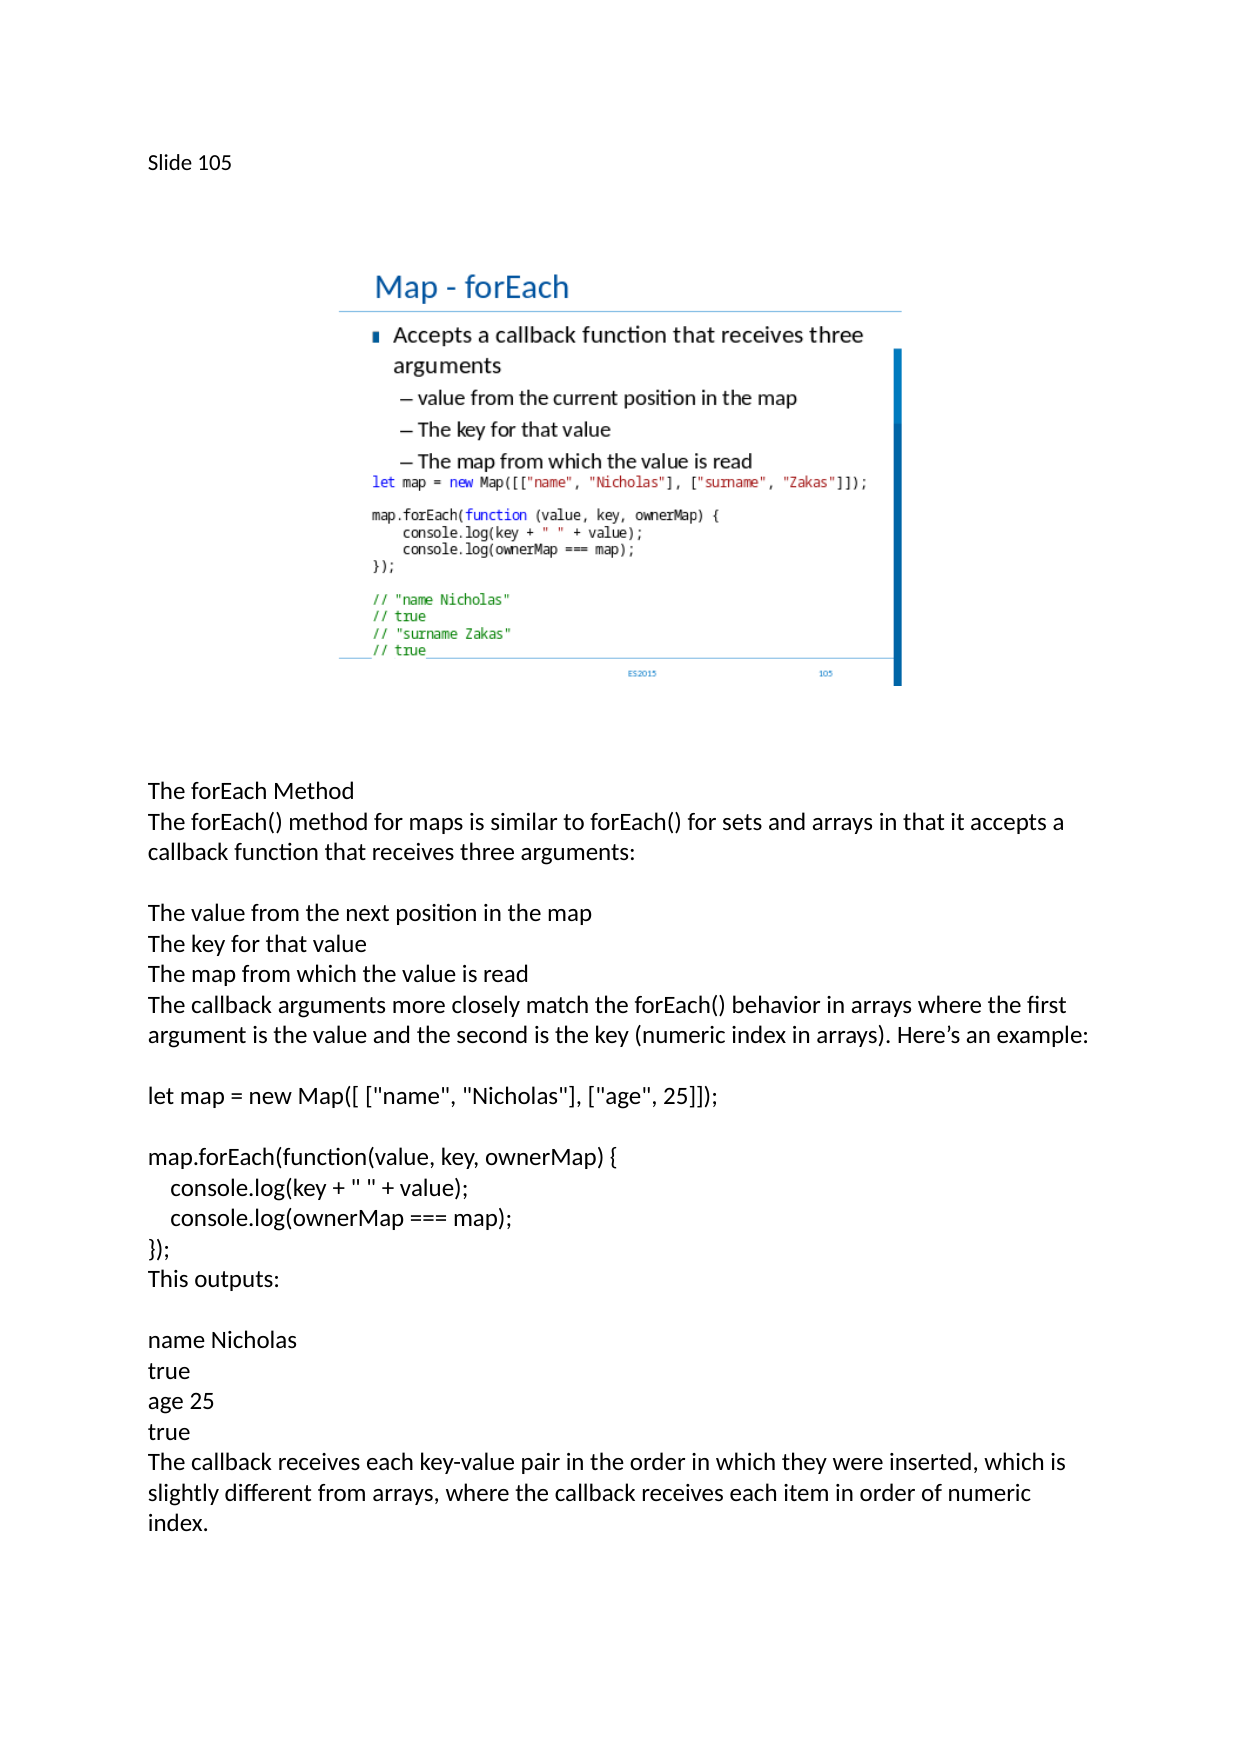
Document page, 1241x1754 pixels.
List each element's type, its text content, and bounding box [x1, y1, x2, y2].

text age 25 [148, 1386, 1093, 1416]
text The callback receives each key-value pair in the order in which they were inserted, which is slightly different from arrays, where the callback receives each item in order of numeric index. [148, 1447, 1093, 1538]
text The key for that value [148, 928, 1093, 958]
text Slide 105 [148, 148, 1093, 176]
text true [148, 1416, 1093, 1447]
text console.log(key + " " + value); [148, 1172, 1093, 1202]
text console.log(ownerMap === map); [148, 1202, 1093, 1233]
text true [148, 1355, 1093, 1386]
text }); [148, 1233, 1093, 1263]
text The forEach() method for maps is similar to forEach() for sets and arrays in that it accepts a callback function that receives three arguments: [148, 806, 1093, 867]
text let map = new Map([ ["name", "Nicholas"], ["age", 25]]); [148, 1080, 1093, 1111]
text The callback arguments more closely match the forEach() behavior in arrays where the first argument is the value and the second is the key (numeric index in arrays). Here’s an example: [148, 989, 1093, 1050]
text name Nicholas [148, 1324, 1093, 1355]
text The value from the next position in the map [148, 897, 1093, 928]
text This outputs: [148, 1263, 1093, 1294]
text The forEach Method [148, 775, 1093, 806]
text map.forEach(function(value, key, ownerMap) { [148, 1141, 1093, 1172]
text The map from which the value is read [148, 958, 1093, 989]
